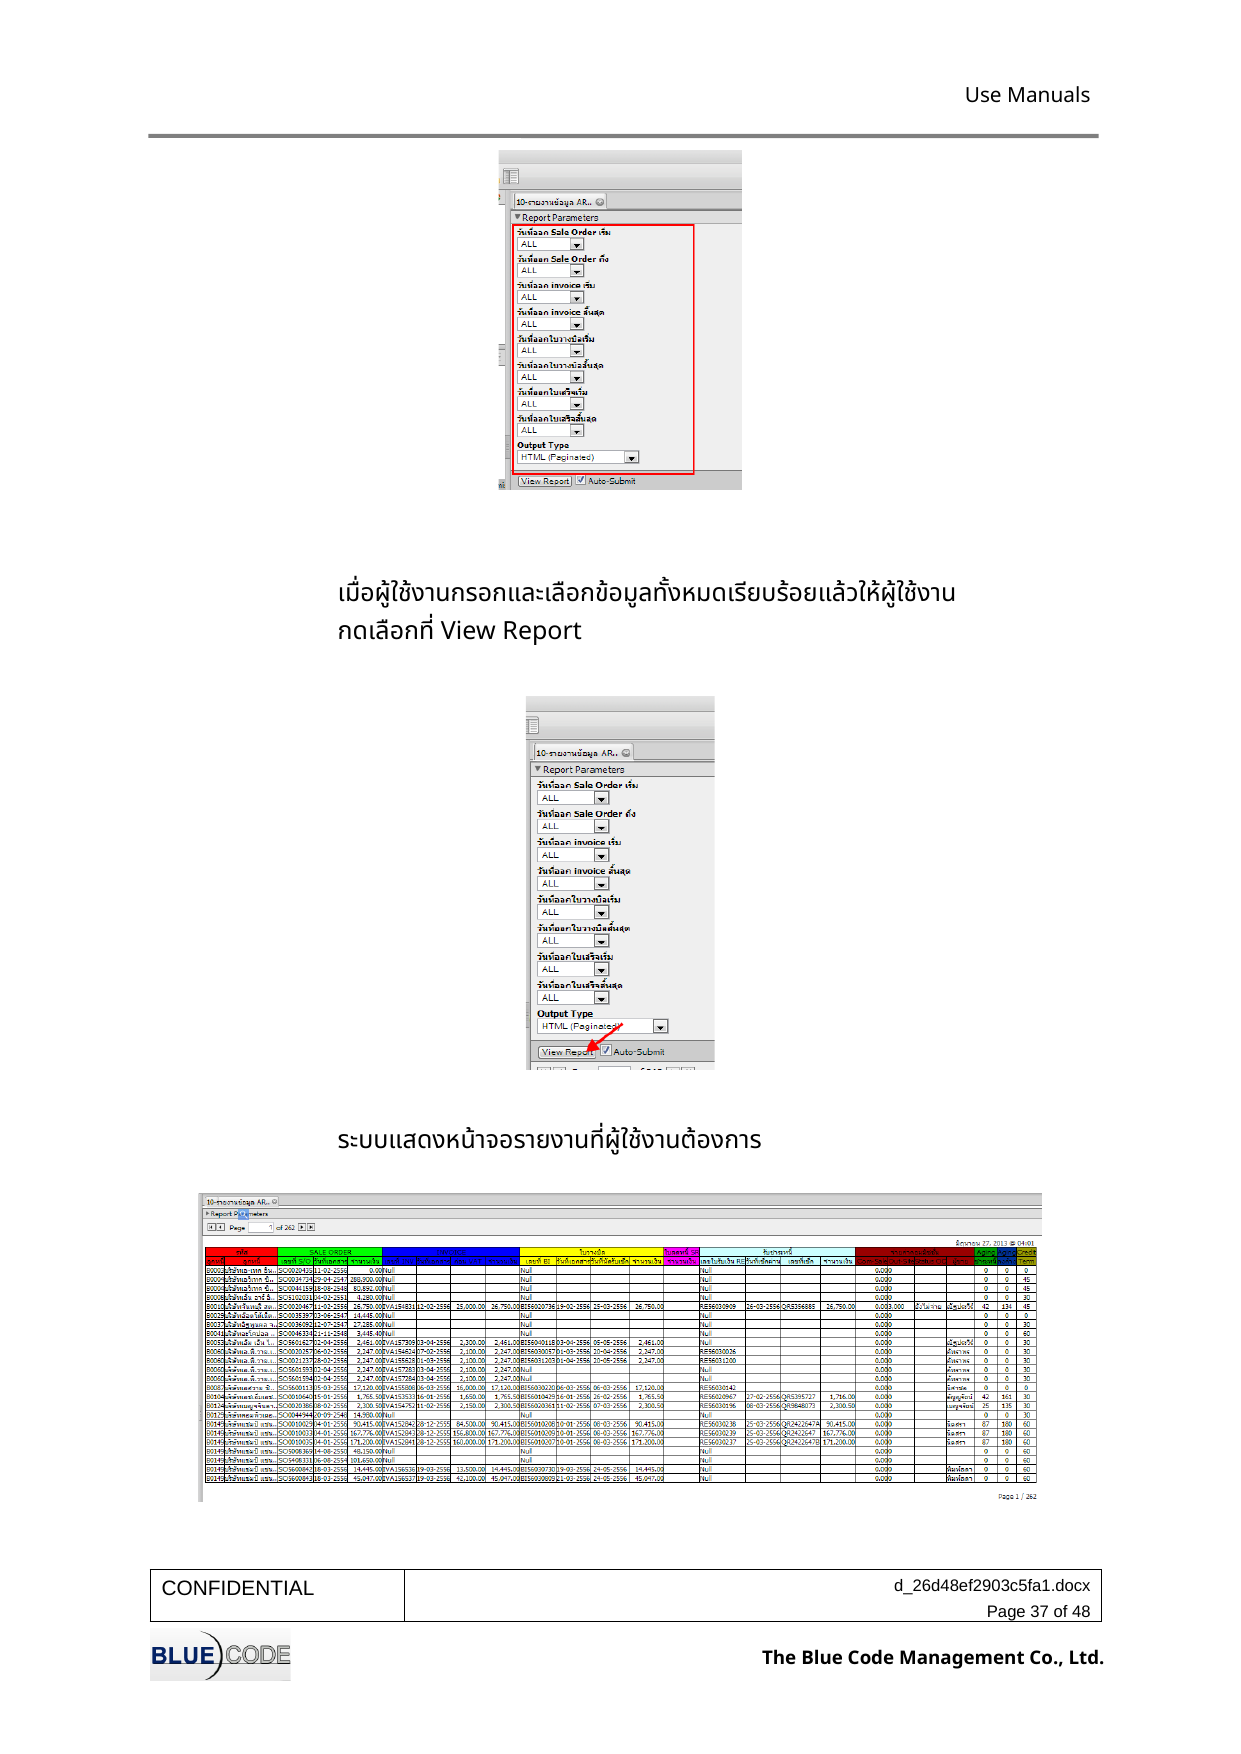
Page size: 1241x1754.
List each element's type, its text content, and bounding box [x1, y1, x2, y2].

list กดเลือกที่ View Report [337, 612, 1090, 650]
picture [498, 150, 742, 490]
picture [198, 1193, 1042, 1502]
list ระบบแสดงหน้าจอรายงานที่ผู้ใช้งานต้องการ [337, 1122, 1090, 1159]
picture [150, 1628, 291, 1681]
list เมื่อผู้ใช้งานกรอกและเลือกข้อมูลทั้งหมดเรียบร้อยแล้วให้ผู้ใช้งาน [337, 574, 1090, 612]
picture [525, 696, 715, 1070]
